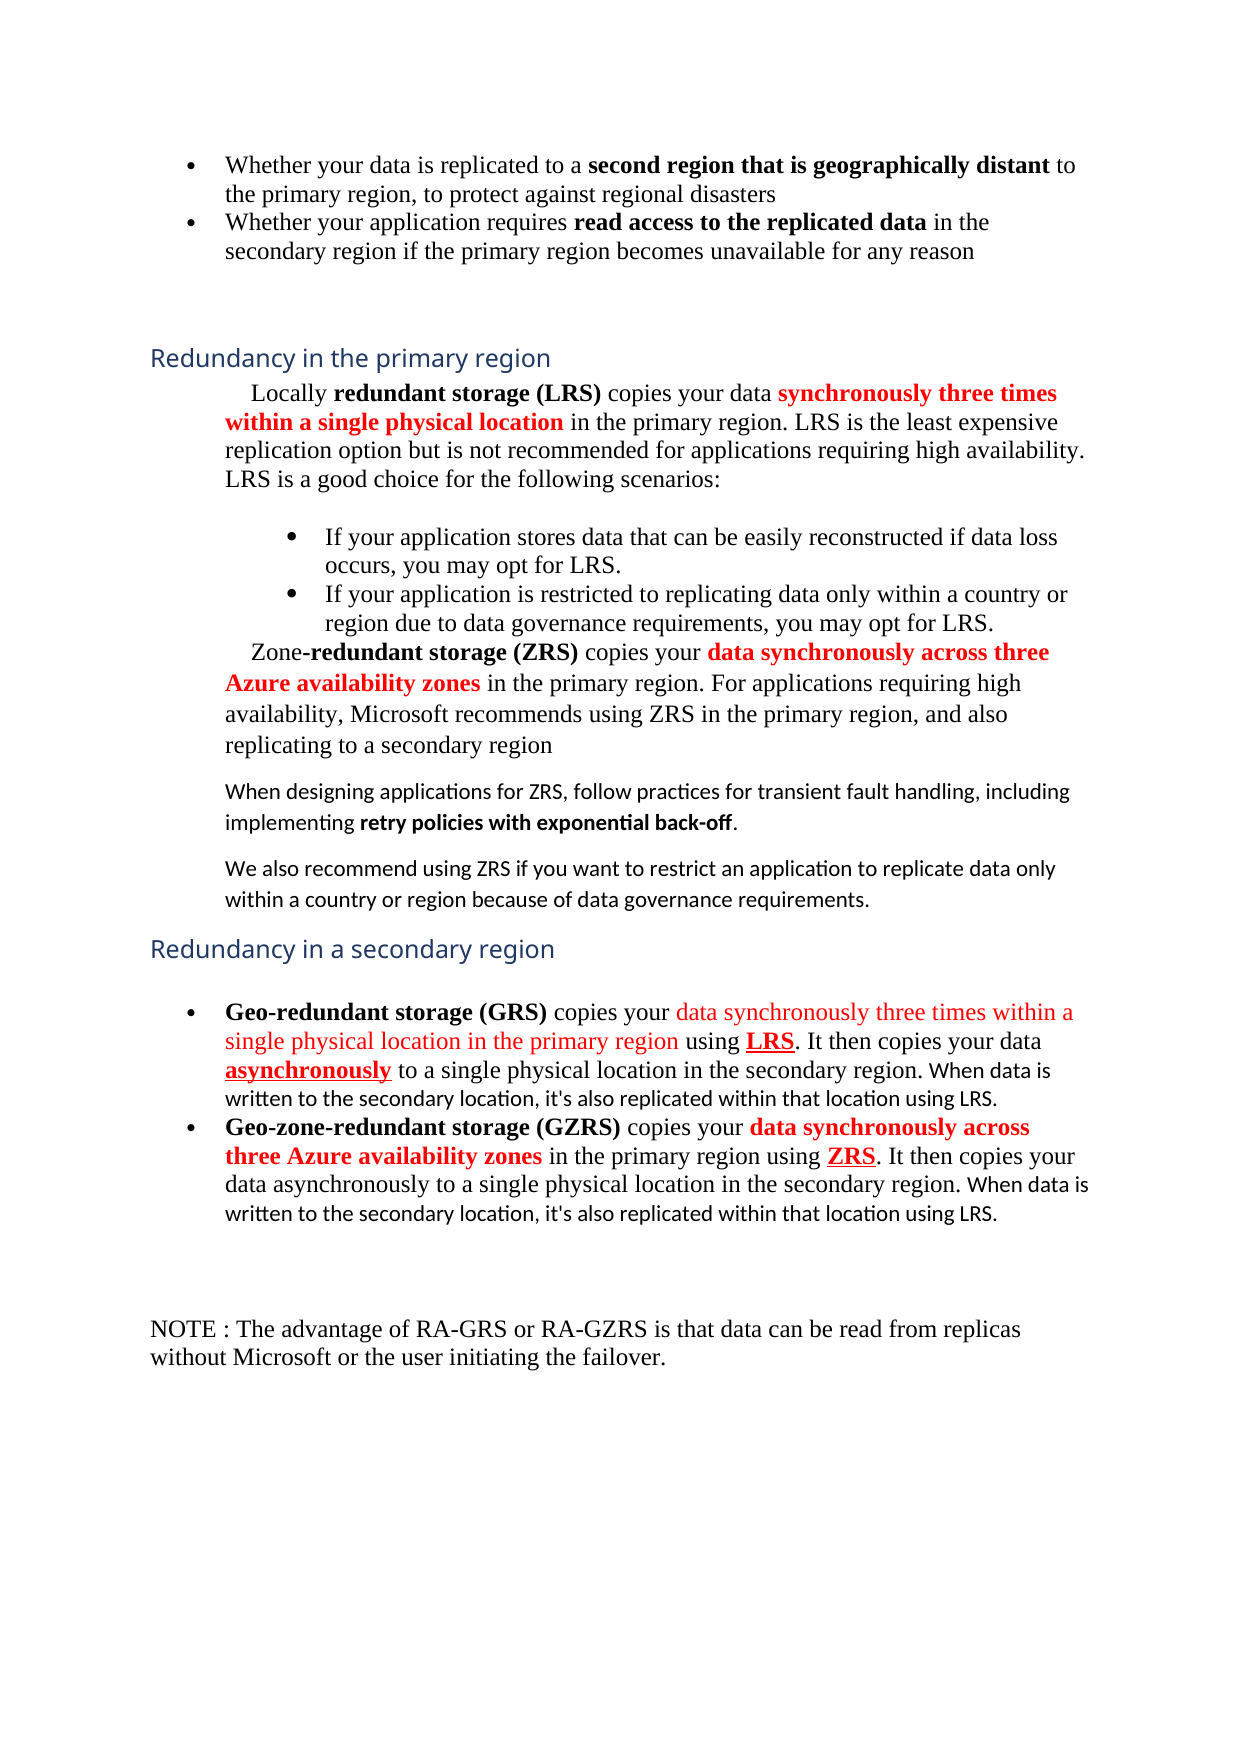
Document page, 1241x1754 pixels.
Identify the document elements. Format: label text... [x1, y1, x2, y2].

list Geo-zone-redundant storage (GZRS) copies your data synchronously across three Azure availability zones in the primary region using ZRS. It then copies your data asynchronously to a single physical location in the secondary region. When data is written to the secondary location, it's also replicated within that location using LRS. [187, 1112, 1090, 1227]
list Whether your application requires read access to the replicated data in the secondary region if the primary region becomes unavailable for any reason [187, 207, 1090, 265]
text We also recommend using ZRS if you want to restrict an application to replicate data only within a country or region because of data governance requirements. [225, 854, 1090, 913]
list If your application stores data that can be easily reconstructed if data loss occurs, you may opt for LRS. [287, 522, 1090, 579]
text NOTE : The advantage of RA-GRS or RA-GZRS is that data can be read from replicas without Microsoft or the user initiating the failover. [150, 1314, 1090, 1371]
text When designing applications for ZRS, follow practices for transient fault handling, including implementing retry policies with exponential back-off. [225, 777, 1090, 836]
text  Zone-redundant storage (ZRS) copies your data synchronously across three Azure availability zones in the primary region. For applications requiring high availability, Microsoft recommends using ZRS in the primary region, and also replicating to a secondary region [225, 637, 1090, 758]
text  Locally redundant storage (LRS) copies your data synchronously three times within a single physical location in the primary region. LRS is the least expensive replication option but is not recommended for applications requiring high availability. LRS is a good choice for the following scenarios: [225, 378, 1090, 493]
list Whether your data is replicated to a second region that is geographically distant to the primary region, to protect against regional disasters [187, 150, 1090, 207]
list Geo-redundant storage (GRS) copies your data synchronously three times within a single physical location in the primary region using LRS. It then copies your data asynchronously to a single physical location in the secondary region. When data is written to the secondary location, it's also replicated within that location using LRS. [187, 997, 1090, 1112]
list If your application is restricted to replicating data only within a country or region due to data governance requirements, you may opt for LRS. [287, 579, 1090, 637]
subtitle Redundancy in the primary region [150, 341, 1090, 375]
subtitle Redundancy in a secondary region [150, 932, 1090, 966]
